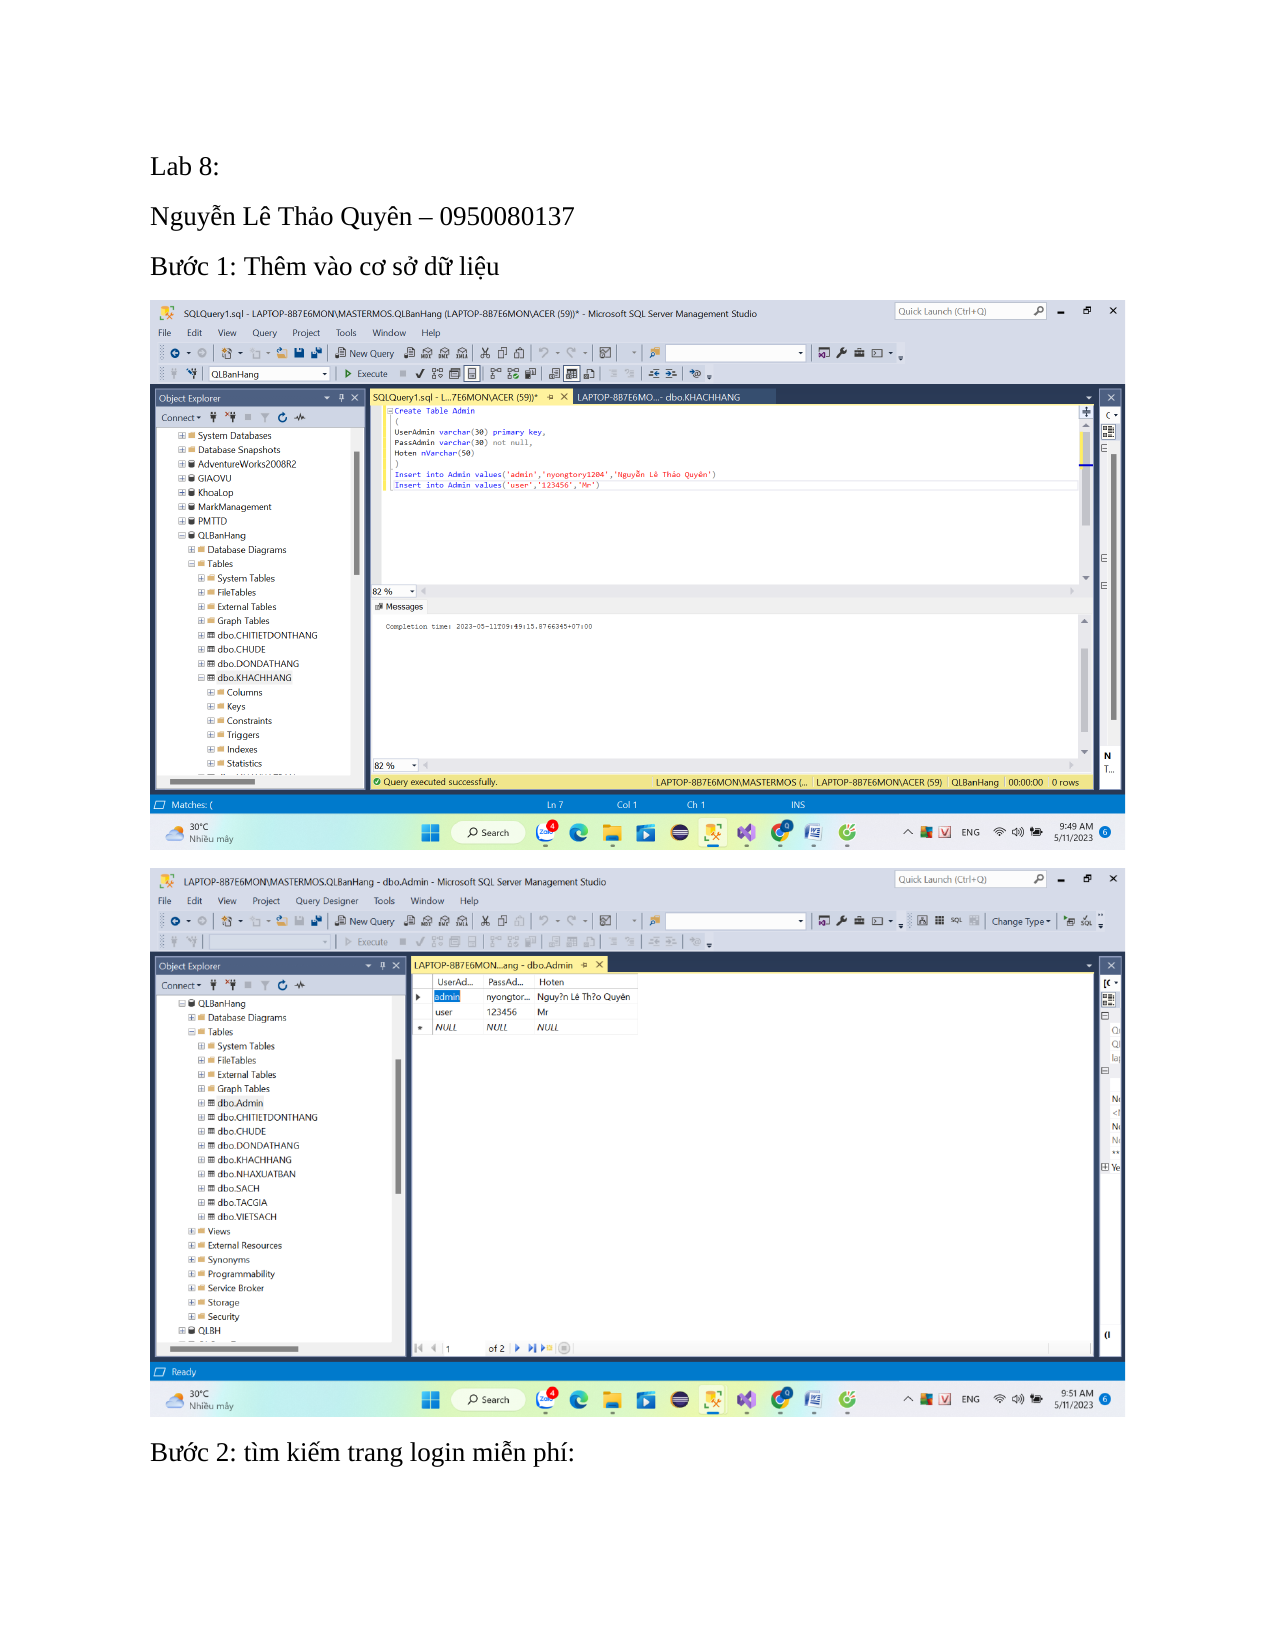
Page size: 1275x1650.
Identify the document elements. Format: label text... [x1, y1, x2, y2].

text Bước 2: tìm kiếm trang login miễn phí: [150, 1436, 1125, 1467]
text Bước 1: Thêm vào cơ sở dữ liệu [150, 250, 1125, 282]
text Nguyễn Lê Thảo Quyên – 0950080137 [150, 200, 1125, 231]
picture [150, 868, 1125, 1417]
text Lab 8: [150, 150, 1125, 181]
picture [150, 300, 1125, 850]
